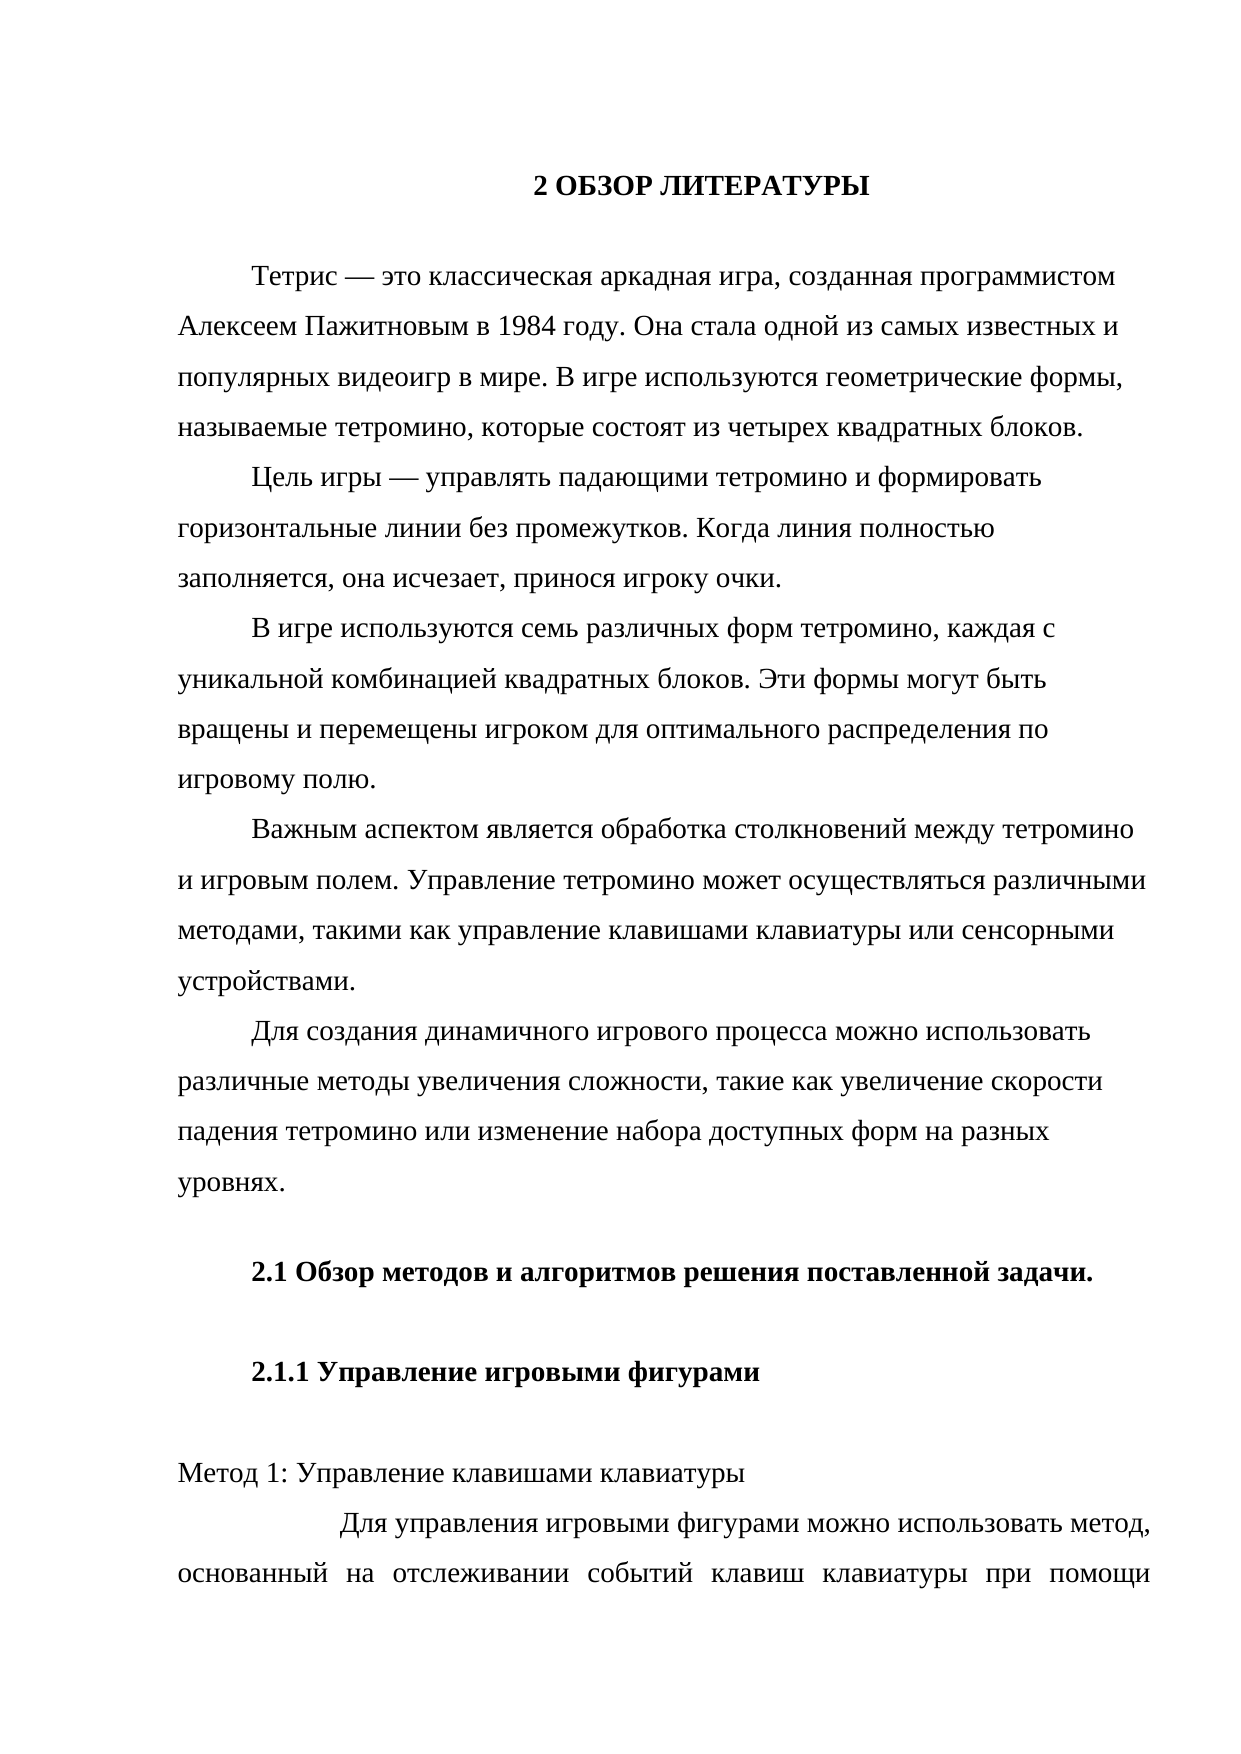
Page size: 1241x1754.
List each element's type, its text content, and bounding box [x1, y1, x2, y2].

text Для создания динамичного игрового процесса можно использовать различные методы увеличения сложности, такие как увеличение скорости падения тетромино или изменение набора доступных форм на разных уровнях. [177, 1013, 1152, 1197]
text В игре используются семь различных форм тетромино, каждая с уникальной комбинацией квадратных блоков. Эти формы могут быть вращены и перемещены игроком для оптимального распределения по игровому полю. [177, 610, 1152, 795]
text Метод 1: Управление клавишами клавиатуры [177, 1455, 1152, 1488]
subtitle 2.1 Обзор методов и алгоритмов решения поставленной задачи. [251, 1254, 1152, 1287]
text Тетрис — это классическая аркадная игра, созданная программистом Алексеем Пажитновым в 1984 году. Она стала одной из самых известных и популярных видеоигр в мире. В игре используются геометрические формы, называемые тетромино, которые состоят из четырех квадратных блоков. [177, 258, 1152, 443]
text Цель игры — управлять падающими тетромино и формировать горизонтальные линии без промежутков. Когда линия полностью заполняется, она исчезает, принося игроку очки. [177, 459, 1152, 594]
subtitle 2 ОБЗОР ЛИТЕРАТУРЫ [177, 168, 1152, 202]
text Важным аспектом является обработка столкновений между тетромино и игровым полем. Управление тетромино может осуществляться различными методами, такими как управление клавишами клавиатуры или сенсорными устройствами. [177, 812, 1152, 996]
subtitle 2.1.1 Управление игровыми фигурами [251, 1354, 1152, 1388]
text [177, 1505, 1152, 1589]
